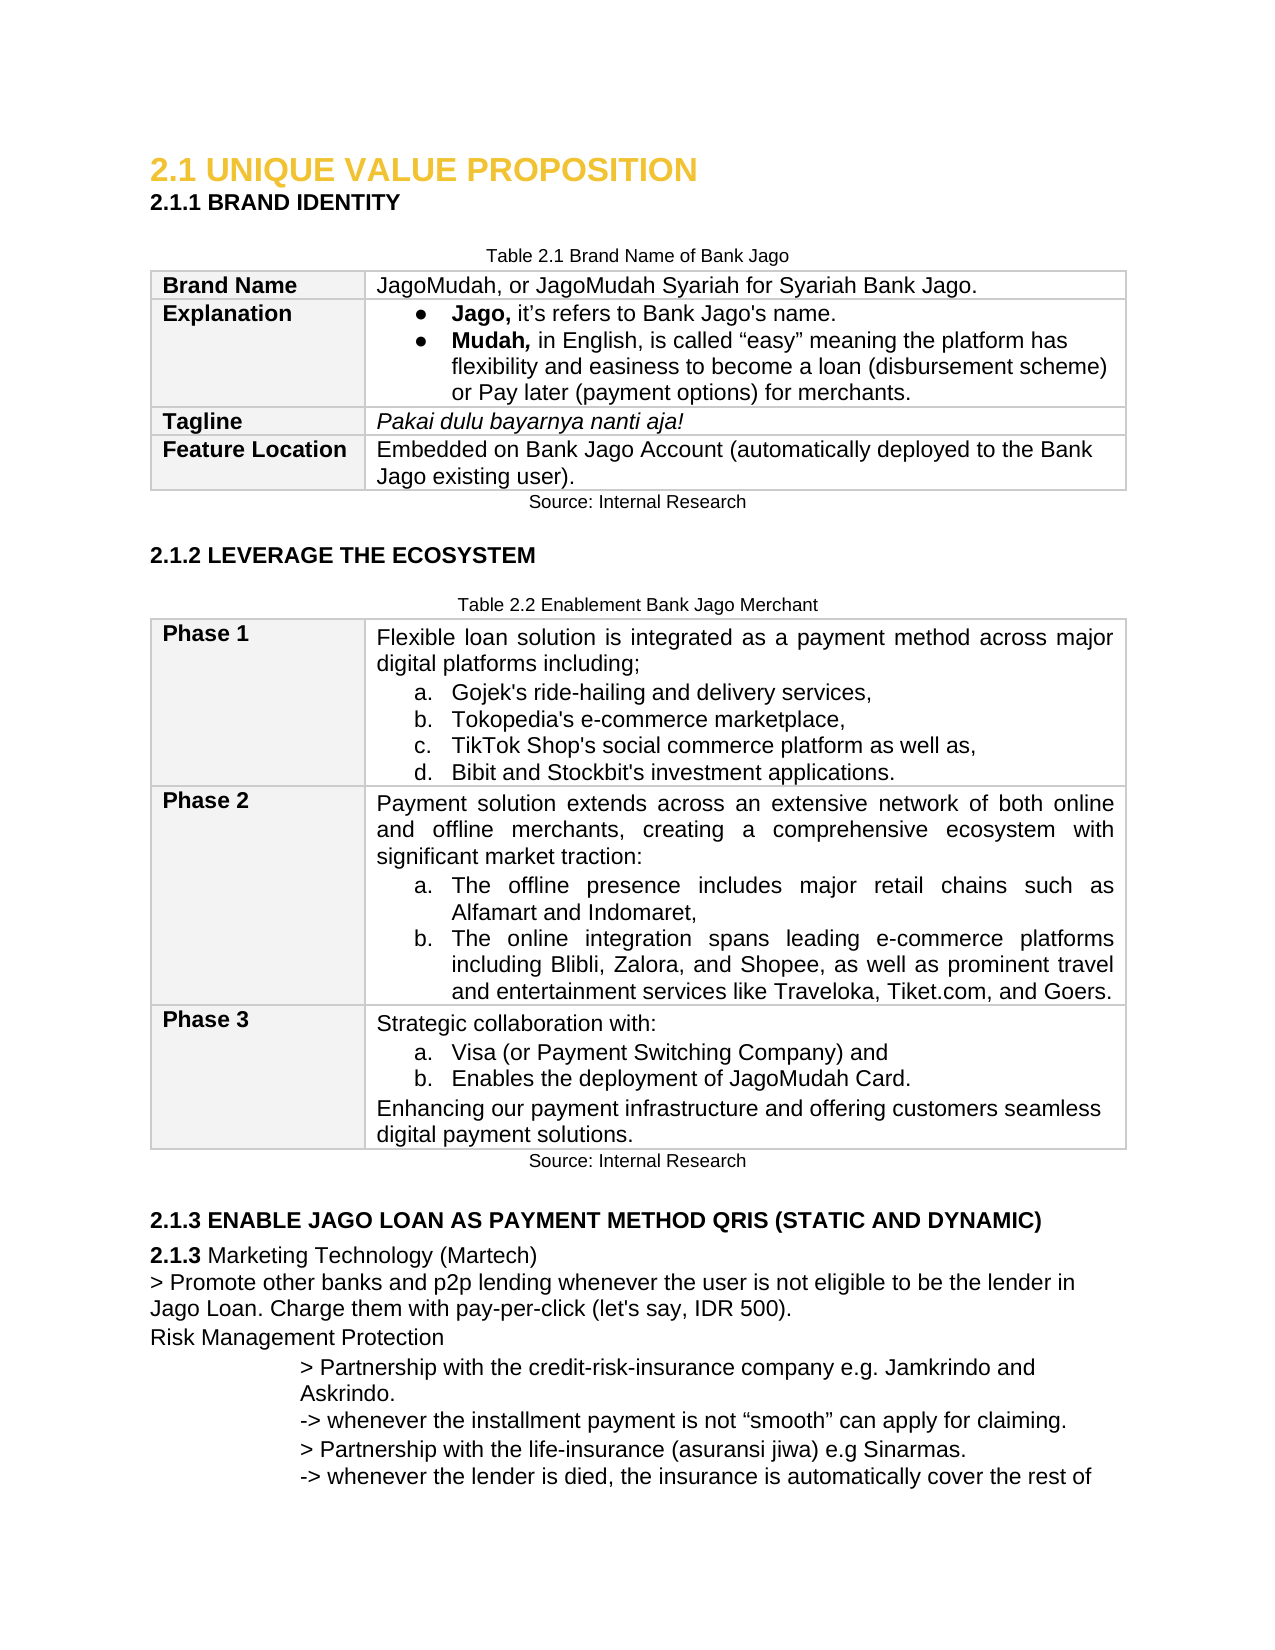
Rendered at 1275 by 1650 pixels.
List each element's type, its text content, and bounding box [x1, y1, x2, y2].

table_header Flexible loan solution is integrated as a payment method across major digital platforms including; Gojek's ride-hailing and delivery services, Tokopedia's e-commerce marketplace, TikTok Shop's social commerce platform as well as, Bibit and Stockbit's investment applications. [366, 620, 1125, 785]
table_cell Phase 3 [152, 1006, 364, 1148]
text > Partnership with the credit-risk-insurance company e.g. Jamkrindo and Askrindo. -> whenever the installment payment is not “smooth” can apply for claiming. [300, 1354, 1125, 1433]
table_cell Strategic collaboration with: Visa (or Payment Switching Company) and Enables the deployment of JagoMudah Card. Enhancing our payment infrastructure and offering customers seamless digital payment solutions. [366, 1006, 1125, 1148]
table_header Phase 1 [152, 620, 364, 785]
table_cell Tagline [152, 408, 364, 434]
subtitle 2.1.2 LEVERAGE THE ECOSYSTEM [150, 542, 1125, 568]
table_cell Explanation [152, 300, 364, 406]
table_cell Payment solution extends across an extensive network of both online and offline merchants, creating a comprehensive ecosystem with significant market traction: The offline presence includes major retail chains such as Alfamart and Indomaret, The online integration spans leading e-commerce platforms including Blibli, Zalora, and Shopee, as well as prominent travel and entertainment services like Traveloka, Tiket.com, and Goers. [366, 787, 1125, 1004]
table_header JagoMudah, or JagoMudah Syariah for Syariah Bank Jago. [366, 272, 1125, 298]
text Source: Internal Research [150, 1150, 1125, 1171]
table_cell Feature Location [152, 436, 364, 489]
table_cell Pakai dulu bayarnya nanti aja! [366, 408, 1125, 434]
text Source: Internal Research [150, 491, 1125, 513]
table_cell Jago, it’s refers to Bank Jago's name. Mudah, in English, is called “easy” meaning the platform has flexibility and easiness to become a loan (disbursement scheme) or Pay later (payment options) for merchants. [366, 300, 1125, 406]
subtitle 2.1.3 ENABLE JAGO LOAN AS PAYMENT METHOD QRIS (STATIC AND DYNAMIC) [150, 1207, 1125, 1234]
text Table 2.2 Enablement Bank Jago Merchant [150, 593, 1125, 615]
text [300, 1436, 1125, 1489]
text Table 2.1 Brand Name of Bank Jago [150, 245, 1125, 267]
table_header Brand Name [152, 272, 364, 298]
subtitle 2.1 UNIQUE VALUE PROPOSITION [150, 150, 1125, 188]
subtitle 2.1.1 BRAND IDENTITY [150, 188, 1125, 215]
table_cell Phase 2 [152, 787, 364, 1004]
table_cell Embedded on Bank Jago Account (automatically deployed to the Bank Jago existing user). [366, 436, 1125, 489]
text 2.1.3 Marketing Technology (Martech) > Promote other banks and p2p lending whenever the user is not eligible to be the lender in Jago Loan. Charge them with pay-per-click (let's say, IDR 500). [150, 1242, 1125, 1321]
text Risk Management Protection [150, 1324, 1125, 1351]
